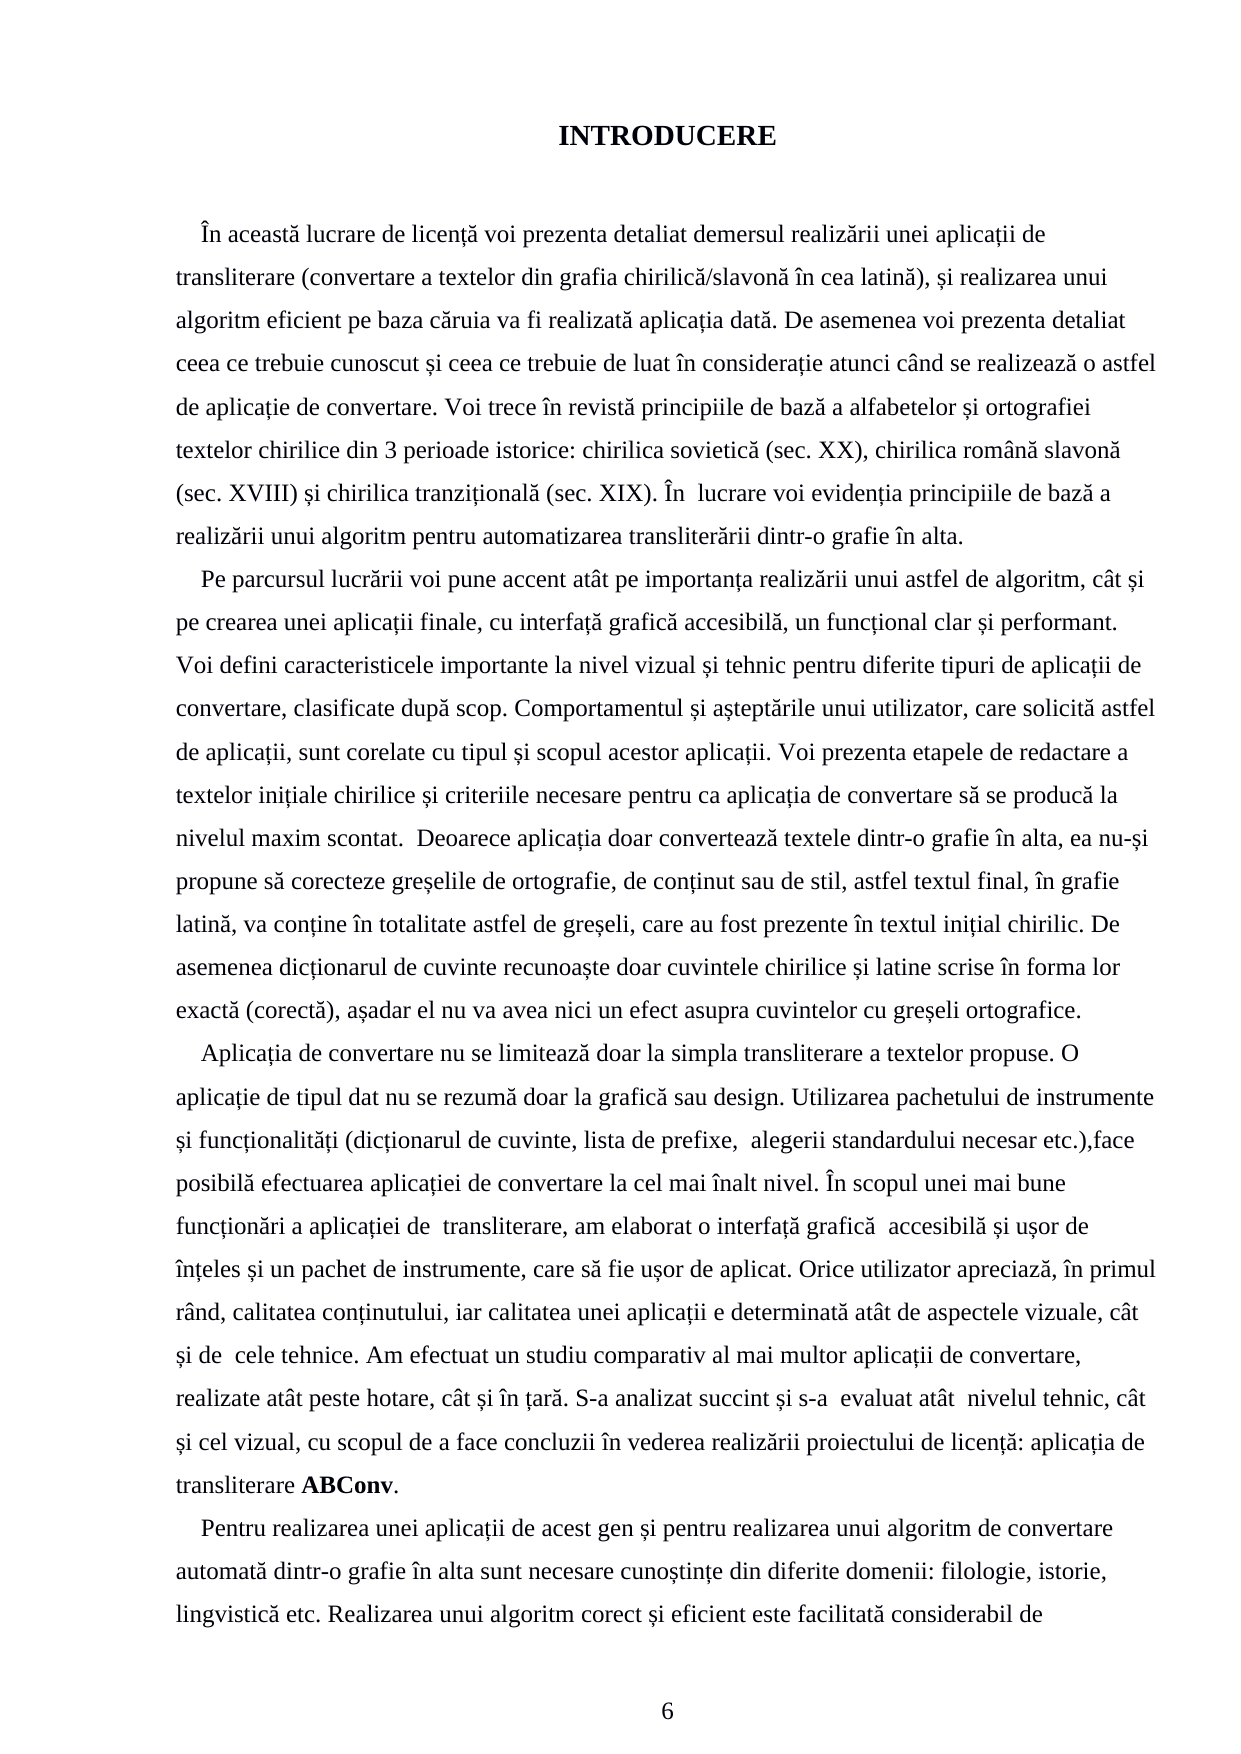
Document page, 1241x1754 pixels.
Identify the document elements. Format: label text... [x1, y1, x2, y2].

text Aplicația de convertare nu se limitează doar la simpla transliterare a textelor propuse. O aplicație de tipul dat nu se rezumă doar la grafică sau design. Utilizarea pachetului de instrumente și funcționalități (dicționarul de cuvinte, lista de prefixe, alegerii standardului necesar etc.),face posibilă efectuarea aplicației de convertare la cel mai înalt nivel. În scopul unei mai bune funcționări a aplicației de transliterare, am elaborat o interfață grafică accesibilă și ușor de înțeles și un pachet de instrumente, care să fie ușor de aplicat. Orice utilizator apreciază, în primul rând, calitatea conținutului, iar calitatea unei aplicații e determinată atât de aspectele vizuale, cât și de cele tehnice. Am efectuat un studiu comparativ al mai multor aplicații de convertare, realizate atât peste hotare, cât și în țară. S-a analizat succint și s-a evaluat atât nivelul tehnic, cât și cel vizual, cu scopul de a face concluzii în vederea realizării proiectului de licență: aplicația de transliterare ABConv. [176, 1038, 1159, 1498]
text În această lucrare de licență voi prezenta detaliat demersul realizării unei aplicații de transliterare (convertare a textelor din grafia chirilică/slavonă în cea latină), și realizarea unui algoritm eficient pe baza căruia va fi realizată aplicația dată. De asemenea voi prezenta detaliat ceea ce trebuie cunoscut și ceea ce trebuie de luat în considerație atunci când se realizează o astfel de aplicație de convertare. Voi trece în revistă principiile de bază a alfabetelor și ortografiei textelor chirilice din 3 perioade istorice: chirilica sovietică (sec. XX), chirilica română slavonă (sec. XVIII) și chirilica tranzițională (sec. XIX). În lucrare voi evidenția principiile de bază a realizării unui algoritm pentru automatizarea transliterării dintr-o grafie în alta. [176, 219, 1159, 550]
text Pe parcursul lucrării voi pune accent atât pe importanța realizării unui astfel de algoritm, cât și pe crearea unei aplicații finale, cu interfață grafică accesibilă, un funcțional clar și performant. Voi defini caracteristicele importante la nivel vizual și tehnic pentru diferite tipuri de aplicații de convertare, clasificate după scop. Comportamentul și așteptările unui utilizator, care solicită astfel de aplicații, sunt corelate cu tipul și scopul acestor aplicații. Voi prezenta etapele de redactare a textelor inițiale chirilice și criteriile necesare pentru ca aplicația de convertare să se producă la nivelul maxim scontat. Deoarece aplicația doar convertează textele dintr-o grafie în alta, ea nu-și propune să corecteze greșelile de ortografie, de conținut sau de stil, astfel textul final, în grafie latină, va conține în totalitate astfel de greșeli, care au fost prezente în textul inițial chirilic. De asemenea dicționarul de cuvinte recunoaște doar cuvintele chirilice și latine scrise în forma lor exactă (corectă), așadar el nu va avea nici un efect asupra cuvintelor cu greșeli ortografice. [176, 564, 1159, 1024]
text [176, 1513, 1159, 1628]
text INTRODUCERE [176, 118, 1159, 152]
